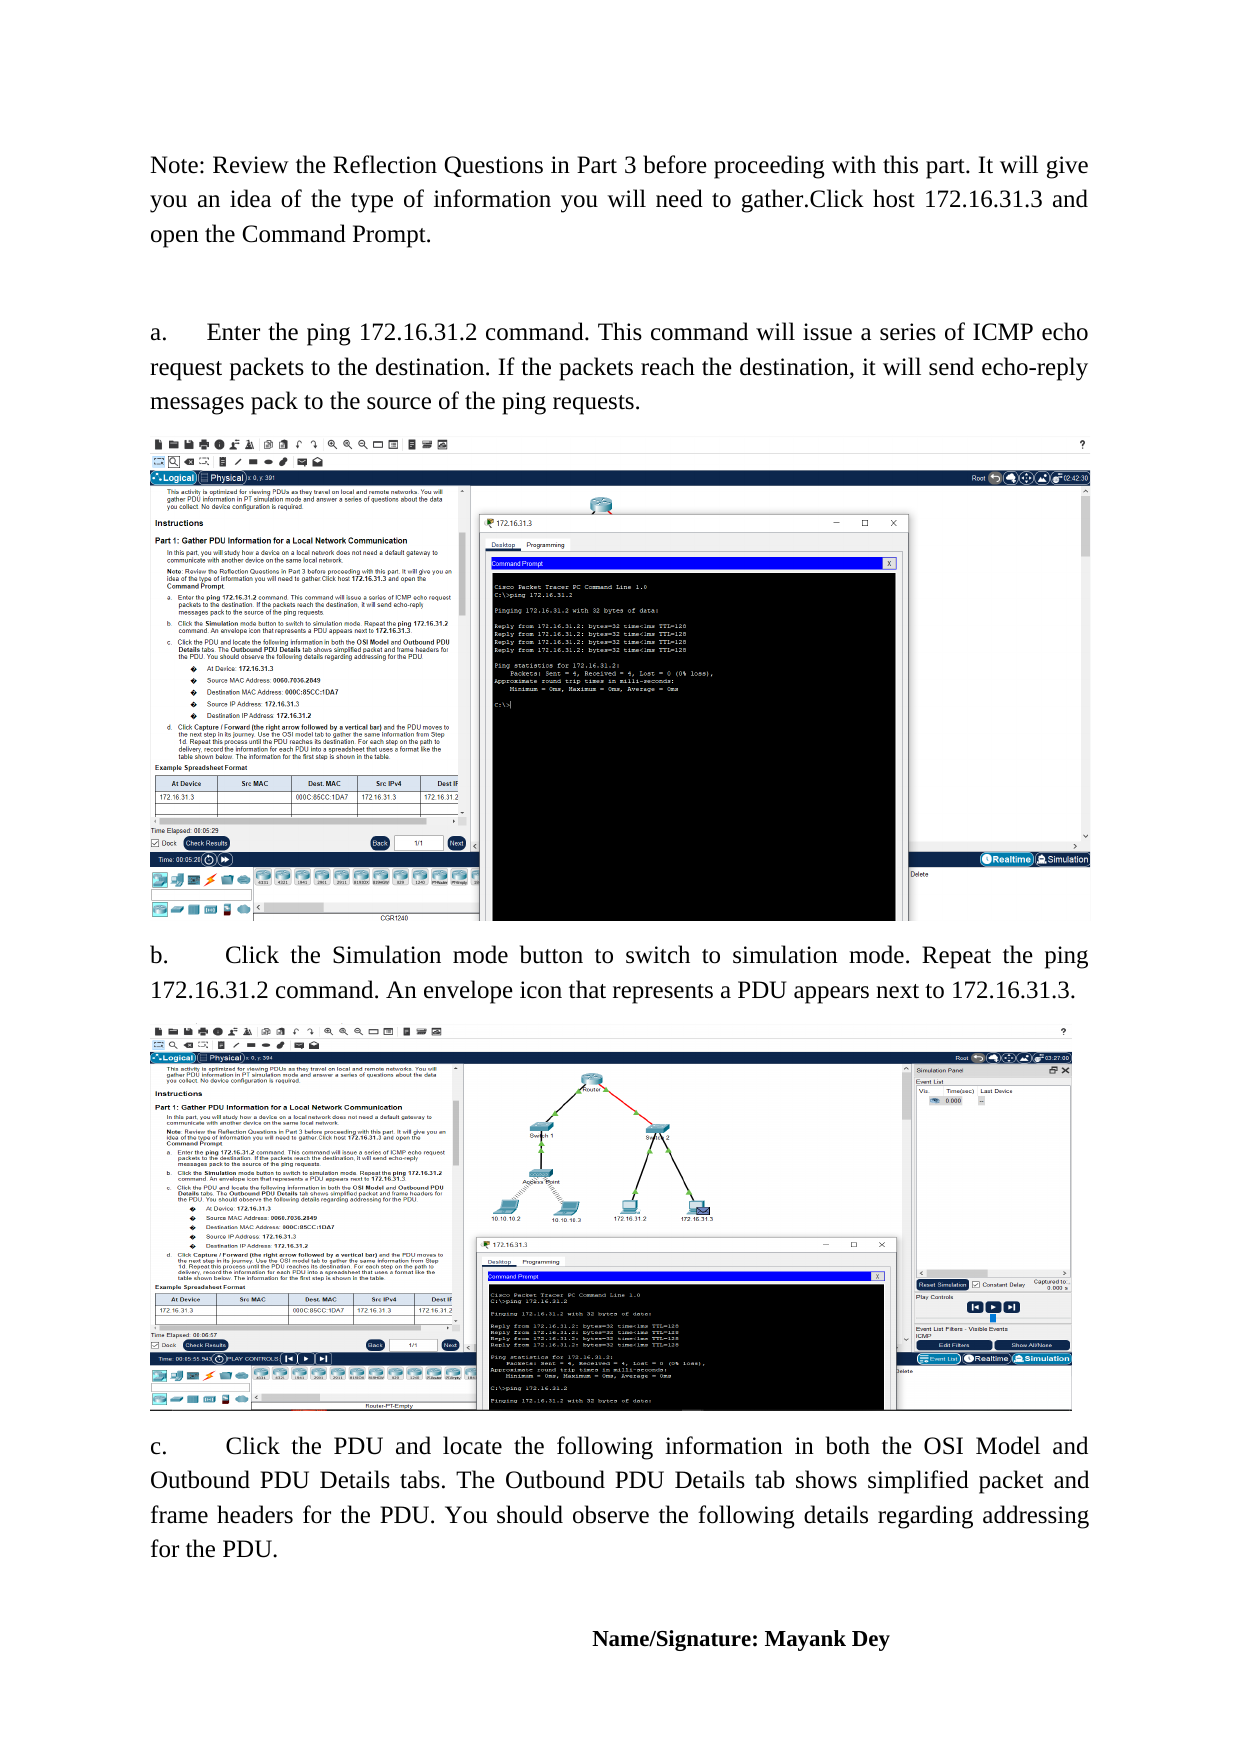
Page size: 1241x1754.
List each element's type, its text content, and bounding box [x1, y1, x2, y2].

text a. Enter the ping 172.16.31.2 command. This command will issue a series of ICMP echo request packets to the destination. If the packets reach the destination, it will send echo-reply messages pack to the source of the ping requests. [150, 317, 1090, 415]
text c. Click the PDU and locate the following information in both the OSI Model and Outbound PDU Details tabs. The Outbound PDU Details tab shows simplified packet and frame headers for the PDU. You should observe the following details regarding addressing for the PDU. [150, 1431, 1090, 1563]
text Note: Review the Reflection Questions in Part 3 before proceeding with this part. It will give you an idea of the type of information you will need to gather.Click host 172.16.31.3 and open the Command Prompt. [150, 150, 1090, 248]
picture [150, 1023, 1072, 1411]
text b. Click the Simulation mode button to switch to simulation mode. Repeat the ping 172.16.31.2 command. An envelope icon that represents a PDU appears next to 172.16.31.3. [150, 940, 1090, 1003]
picture [150, 435, 1091, 921]
